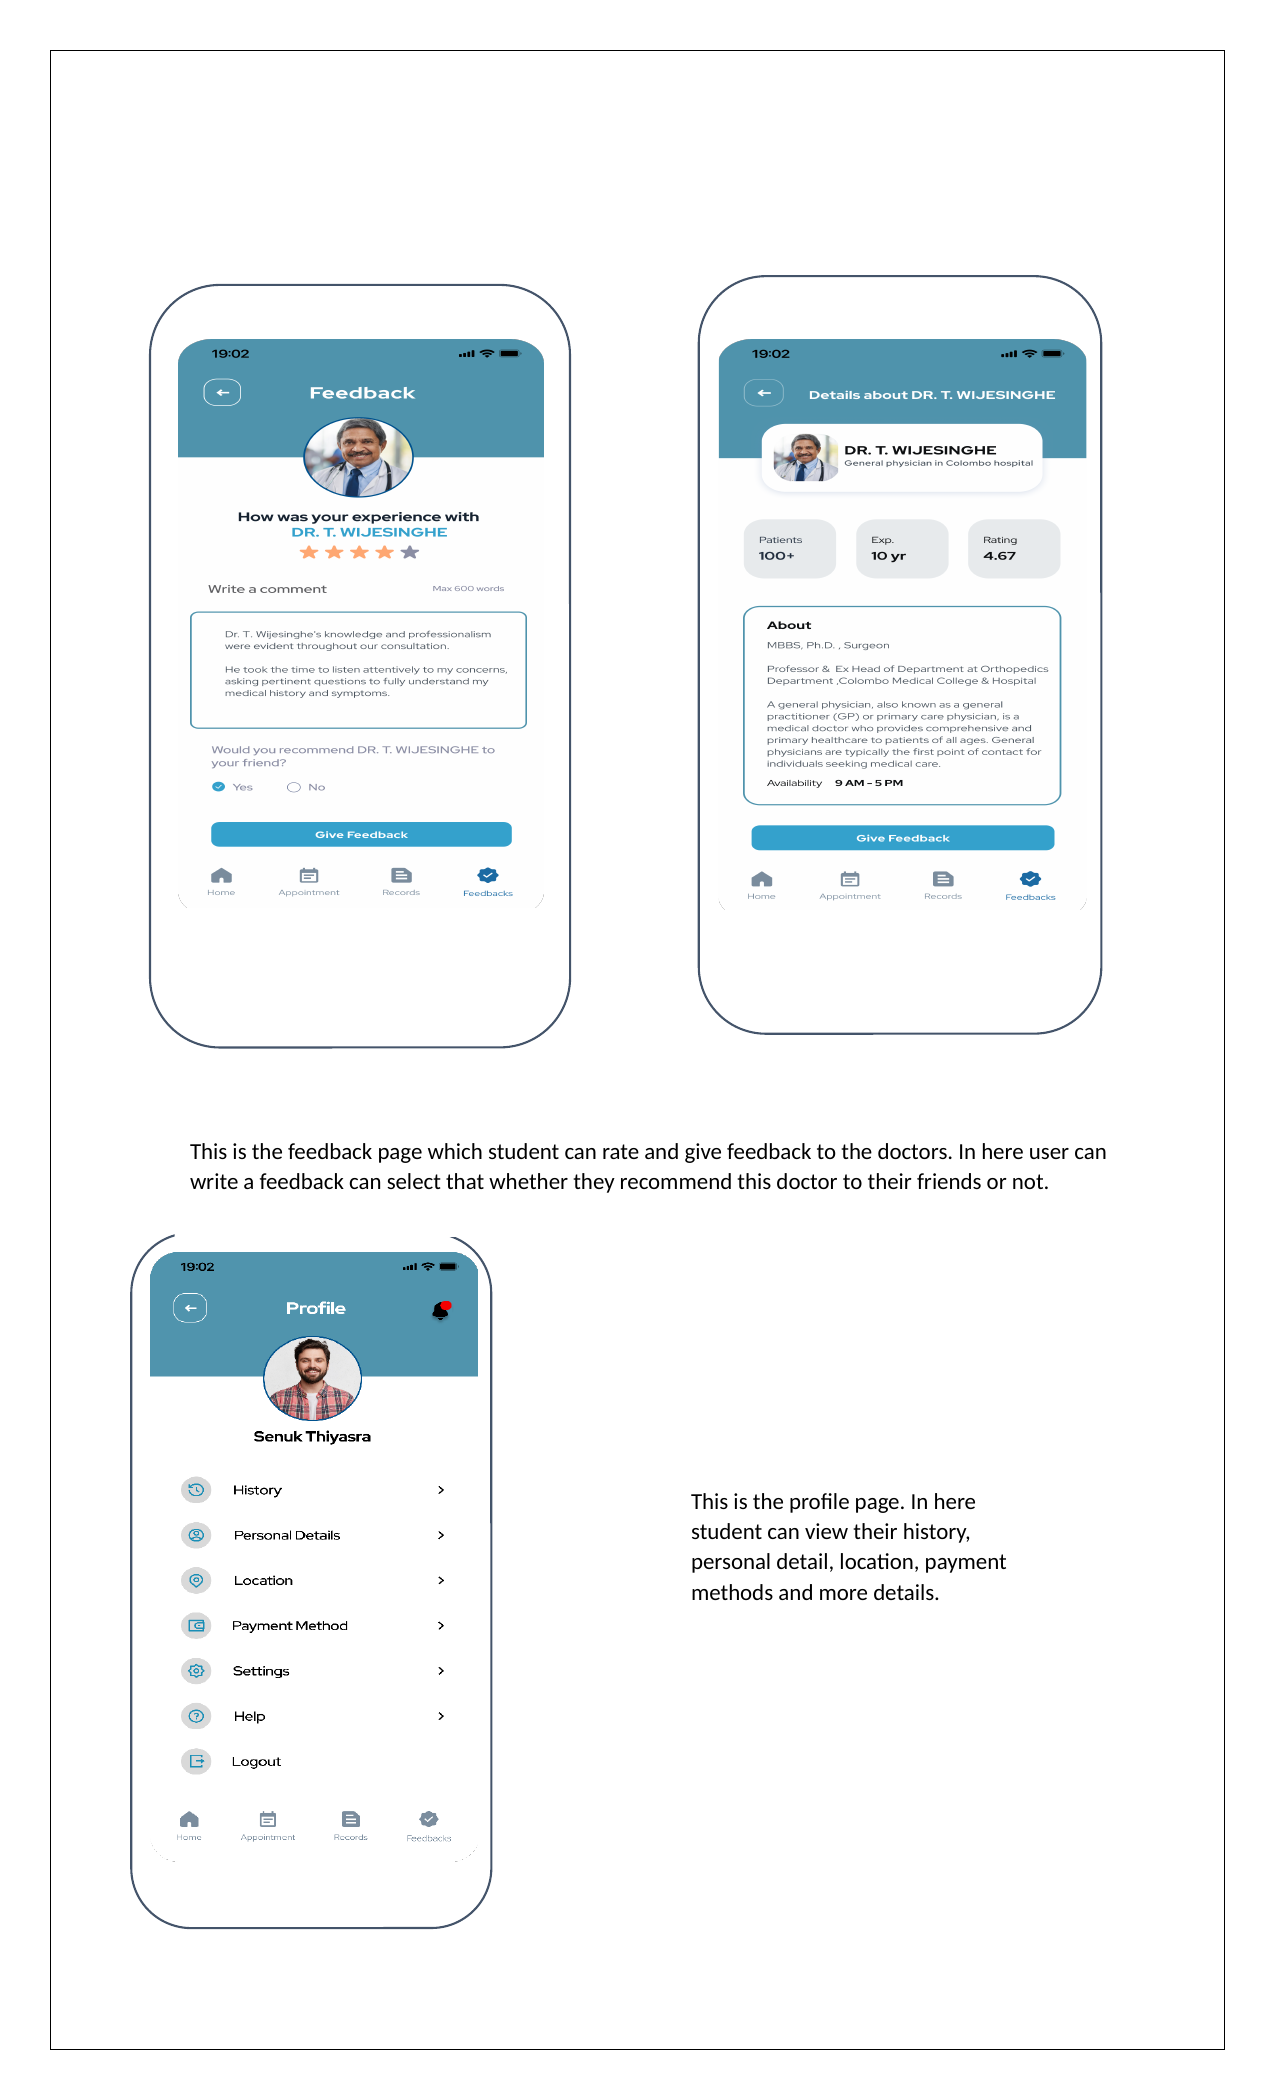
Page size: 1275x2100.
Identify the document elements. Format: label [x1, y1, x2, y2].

picture [178, 339, 544, 908]
picture [150, 1252, 478, 1862]
picture [718, 339, 1087, 910]
